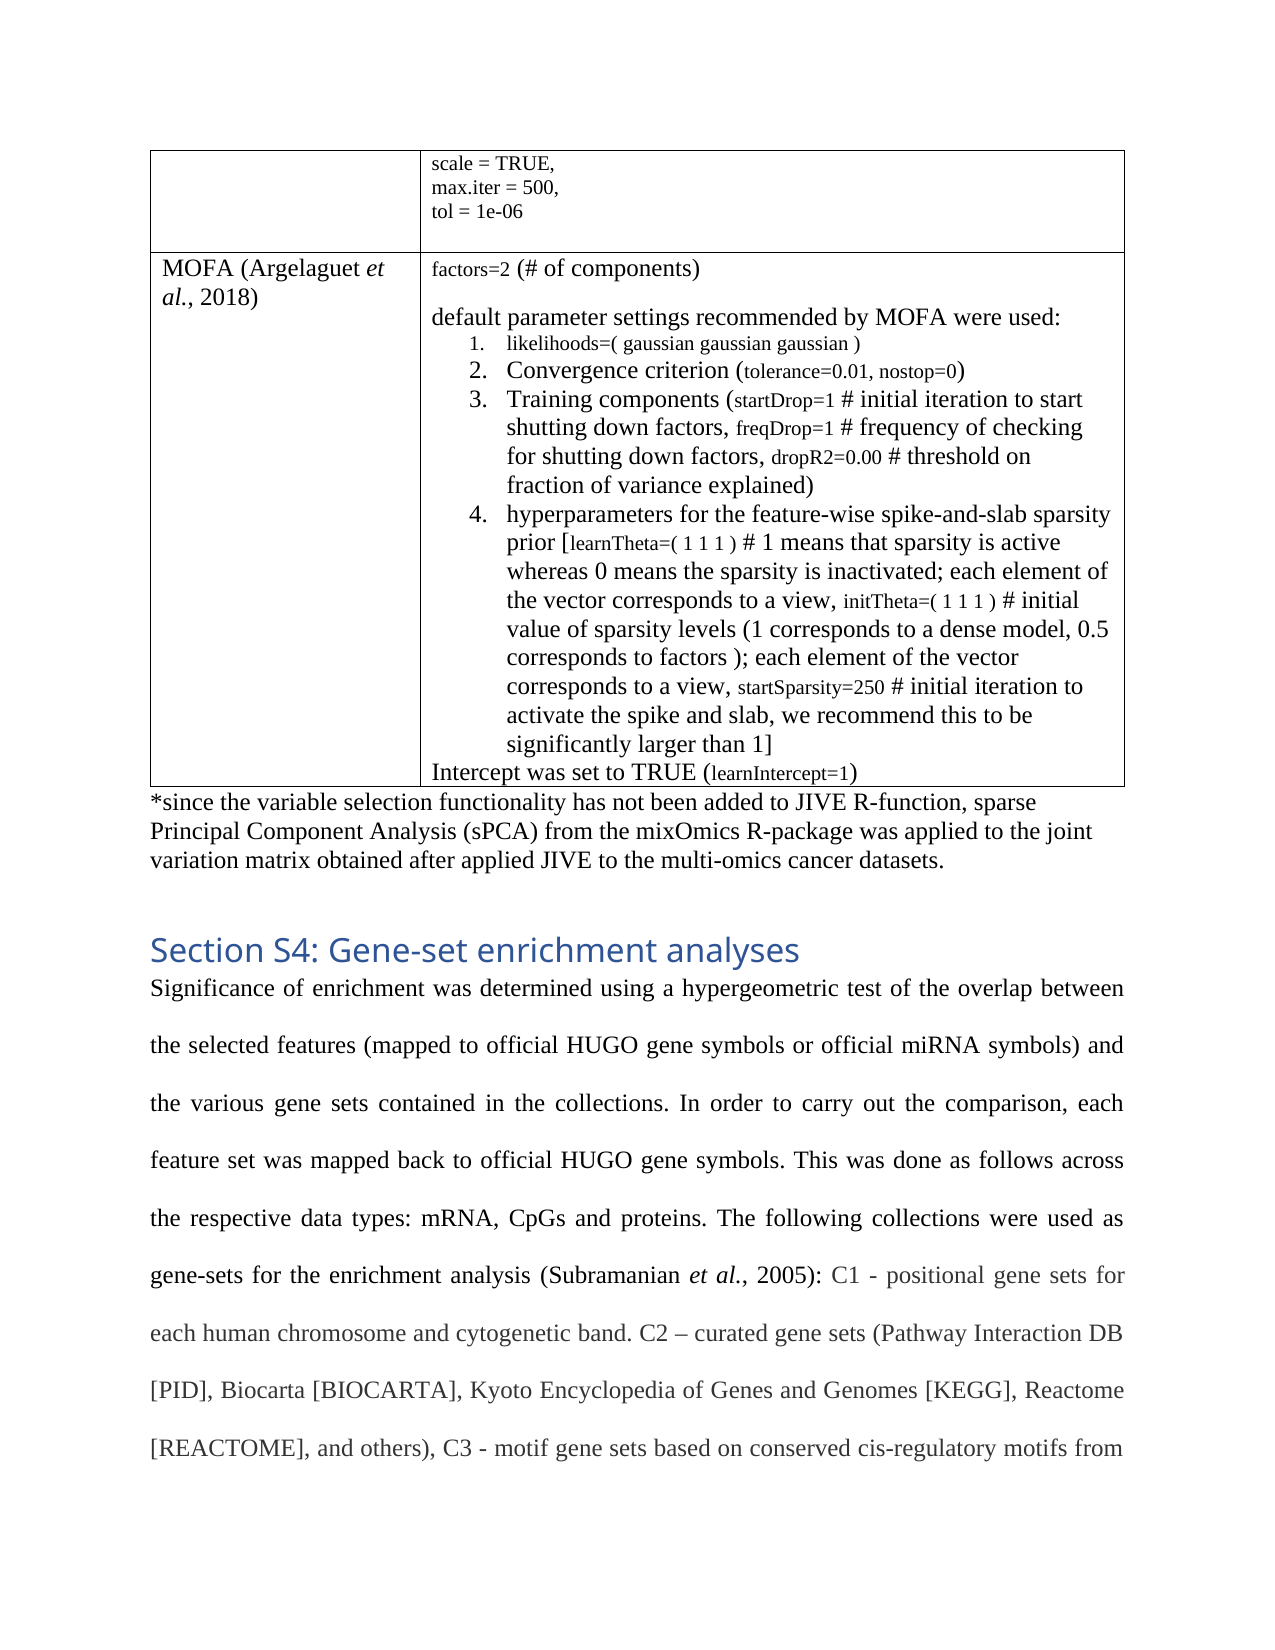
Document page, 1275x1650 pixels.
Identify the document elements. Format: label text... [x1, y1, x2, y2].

table_cell factors=2 (# of components) default parameter settings recommended by MOFA were used: likelihoods=( gaussian gaussian gaussian ) Convergence criterion (tolerance=0.01, nostop=0) Training components (startDrop=1 # initial iteration to start shutting down factors, freqDrop=1 # frequency of checking for shutting down factors, dropR2=0.00 # threshold on fraction of variance explained) hyperparameters for the feature-wise spike-and-slab sparsity prior [learnTheta=( 1 1 1 ) # 1 means that sparsity is active whereas 0 means the sparsity is inactivated; each element of the vector corresponds to a view, initTheta=( 1 1 1 ) # initial value of sparsity levels (1 corresponds to a dense model, 0.5 corresponds to factors ); each element of the vector corresponds to a view, startSparsity=250 # initial iteration to activate the spike and slab, we recommend this to be significantly larger than 1] Intercept was set to TRUE (learnIntercept=1) [421, 253, 1124, 786]
text *since the variable selection functionality has not been added to JIVE R-function, sparse Principal Component Analysis (sPCA) from the mixOmics R-package was applied to the joint variation matrix obtained after applied JIVE to the multi-omics cancer datasets. [150, 787, 1125, 873]
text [150, 973, 1125, 1461]
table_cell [421, 151, 1124, 252]
subtitle Section S4: Gene-set enrichment analyses [150, 927, 1125, 973]
table_cell MOFA (Argelaguet et al., 2018) [151, 253, 420, 786]
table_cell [151, 151, 420, 252]
